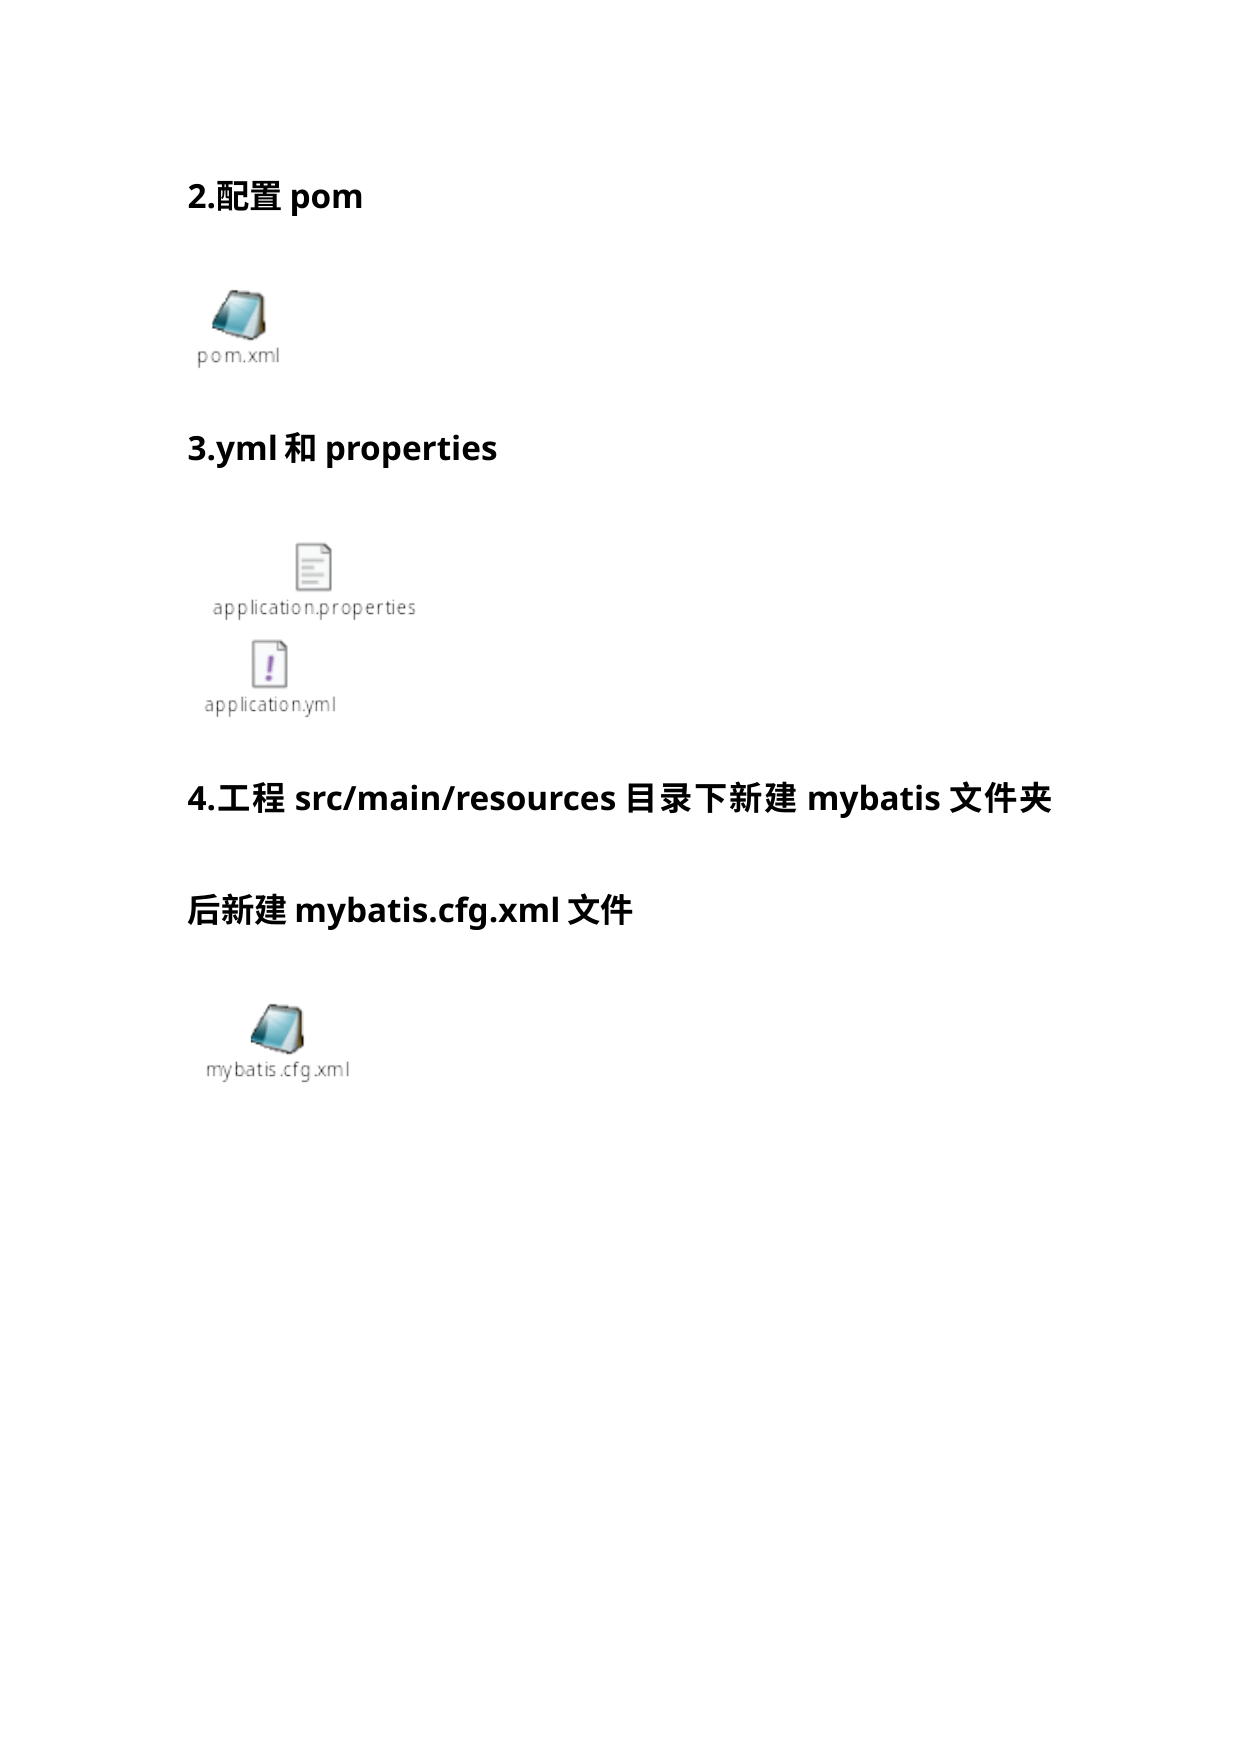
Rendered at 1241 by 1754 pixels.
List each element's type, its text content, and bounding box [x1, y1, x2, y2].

subtitle 2.配置pom [187, 162, 1053, 227]
subtitle 4.工程src/main/resources目录下新建mybatis文件夹后新建mybatis.cfg.xml文件 [187, 763, 1053, 941]
subtitle 3.yml和properties [187, 414, 1053, 479]
